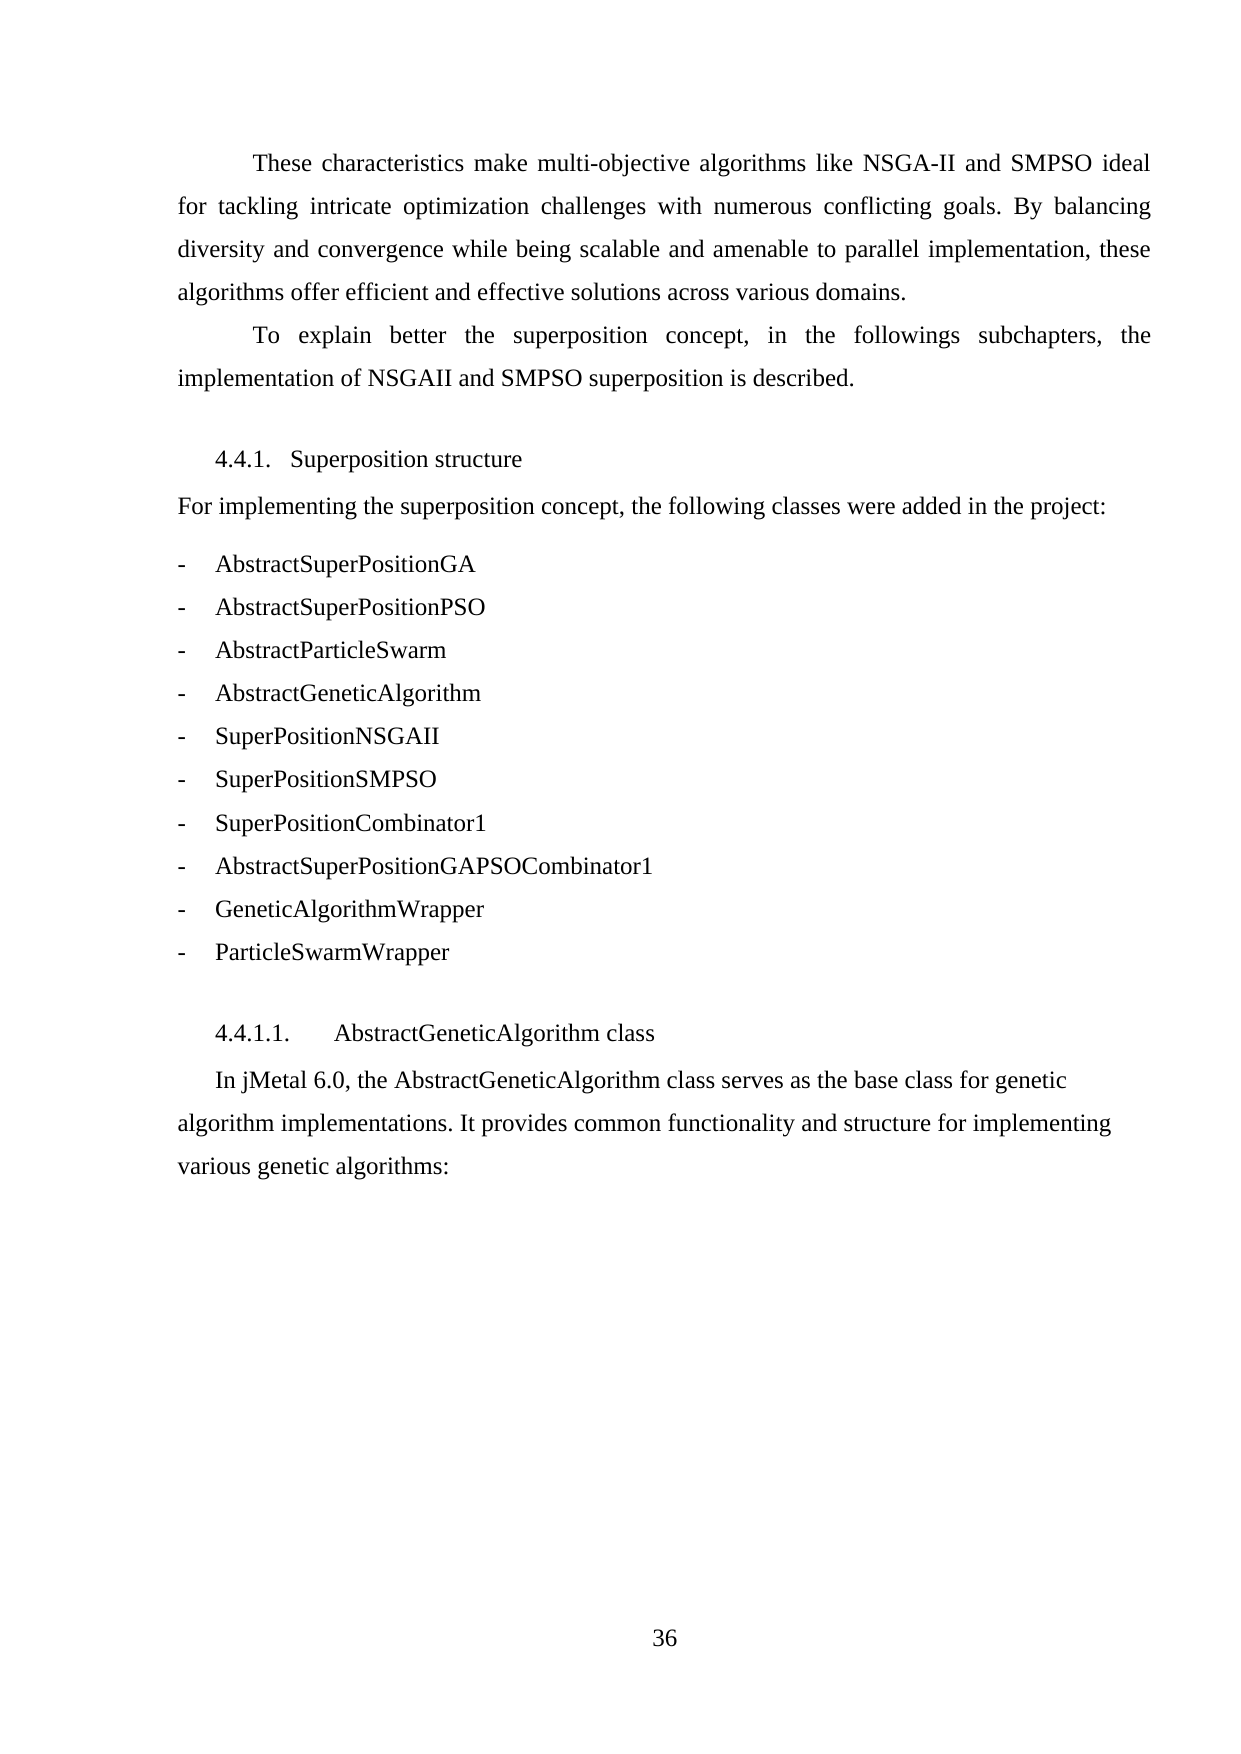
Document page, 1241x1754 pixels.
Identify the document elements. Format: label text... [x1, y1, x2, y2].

text In jMetal 6.0, the AbstractGeneticAlgorithm class serves as the base class for genetic algorithm implementations. It provides common functionality and structure for implementing various genetic algorithms: [177, 1065, 1152, 1180]
list SuperPositionSMPSO [177, 764, 1152, 793]
list GeneticAlgorithmWrapper [177, 894, 1152, 923]
list AbstractGeneticAlgorithm [177, 678, 1152, 707]
list AbstractSuperPositionPSO [177, 592, 1152, 621]
text For implementing the superposition concept, the following classes were added in the project: [177, 491, 1152, 520]
text These characteristics make multi-objective algorithms like NSGA-II and SMPSO ideal for tackling intricate optimization challenges with numerous conflicting goals. By balancing diversity and convergence while being scalable and amenable to parallel implementation, these algorithms offer efficient and effective solutions across various domains. [177, 148, 1152, 306]
list AbstractSuperPositionGAPSOCombinator1 [177, 851, 1152, 879]
list ParticleSwarmWrapper [177, 937, 1152, 966]
subtitle Superposition structure [215, 444, 1152, 473]
list AbstractSuperPositionGA [177, 549, 1152, 578]
subtitle AbstractGeneticAlgorithm class [215, 1018, 1152, 1046]
list SuperPositionCombinator1 [177, 808, 1152, 836]
list SuperPositionNSGAII [177, 721, 1152, 750]
text To explain better the superposition concept, in the followings subchapters, the implementation of NSGAII and SMPSO superposition is described. [177, 320, 1152, 392]
list AbstractParticleSwarm [177, 635, 1152, 664]
